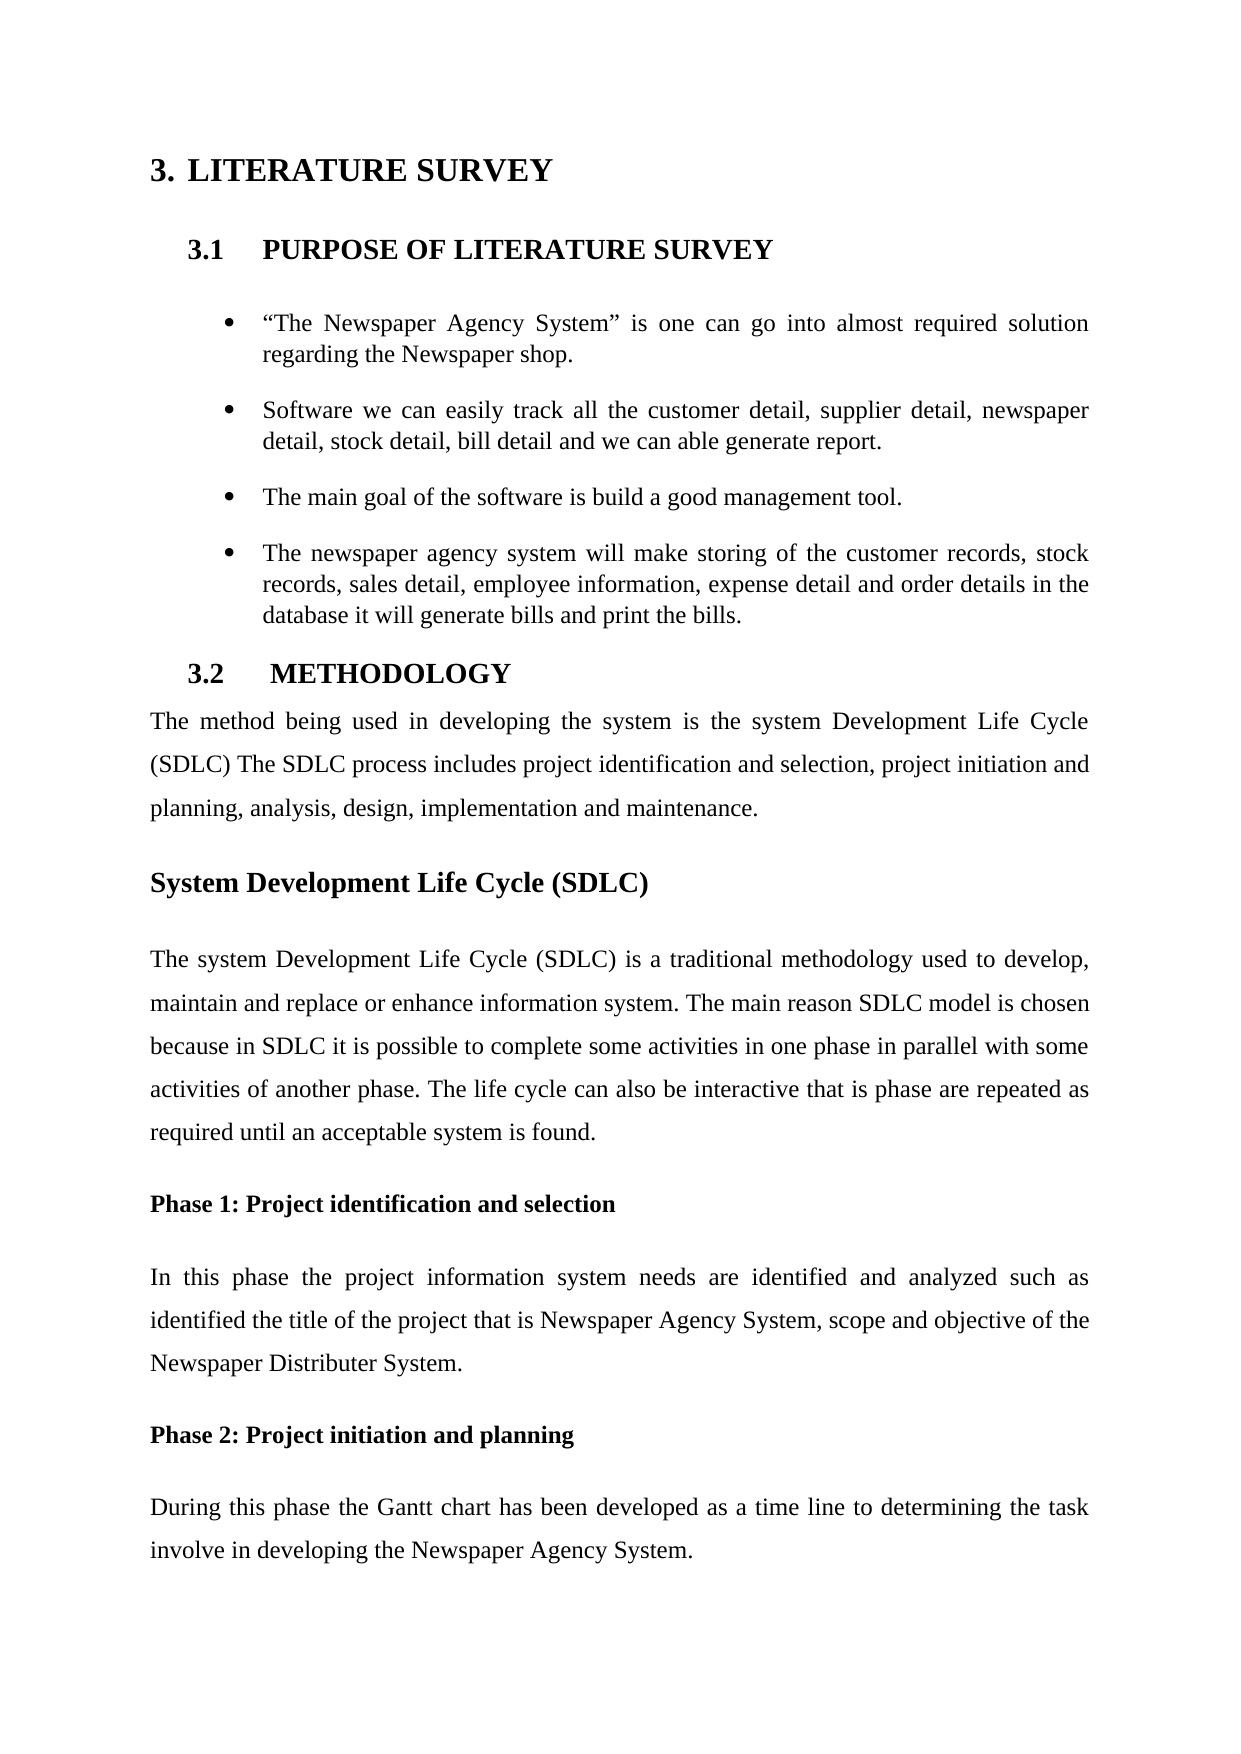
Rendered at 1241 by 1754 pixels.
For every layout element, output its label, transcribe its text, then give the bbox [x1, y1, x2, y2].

subtitle Software we can easily track all the customer detail, supplier detail, newspaper detail, stock detail, bill detail and we can able generate report. [225, 395, 1090, 455]
subtitle PURPOSE OF LITERATURE SURVEY [187, 232, 1090, 266]
text System Development Life Cycle (SDLC) [150, 865, 1090, 898]
subtitle LITERATURE SURVEY [150, 150, 1090, 188]
subtitle “The Newspaper Agency System” is one can go into almost required solution regarding the Newspaper shop. [225, 308, 1090, 368]
subtitle The main goal of the software is build a good management tool. [225, 482, 1090, 511]
text In this phase the project information system needs are identified and analyzed such as identified the title of the project that is Newspaper Agency System, scope and objective of the Newspaper Distributer System. [150, 1262, 1090, 1377]
text During this phase the Gantt chart has been developed as a time line to determining the task involve in developing the Newspaper Agency System. [150, 1492, 1090, 1564]
text The method being used in developing the system is the system Development Life Cycle (SDLC) The SDLC process includes project identification and selection, project initiation and planning, analysis, design, implementation and maintenance. [150, 706, 1090, 821]
text The system Development Life Cycle (SDLC) is a traditional methodology used to develop, maintain and replace or enhance information system. The main reason SDLC model is chosen because in SDLC it is possible to complete some activities in one phase in parallel with some activities of another phase. The life cycle can also be interactive that is phase are repeated as required until an acceptable system is found. [150, 944, 1090, 1146]
text Phase 2: Project initiation and planning [150, 1420, 1090, 1449]
subtitle METHODOLOGY [187, 656, 1090, 690]
subtitle The newspaper agency system will make storing of the customer records, stock records, sales detail, employee information, expense detail and order details in the database it will generate bills and print the bills. [225, 538, 1090, 629]
text Phase 1: Project identification and selection [150, 1189, 1090, 1218]
